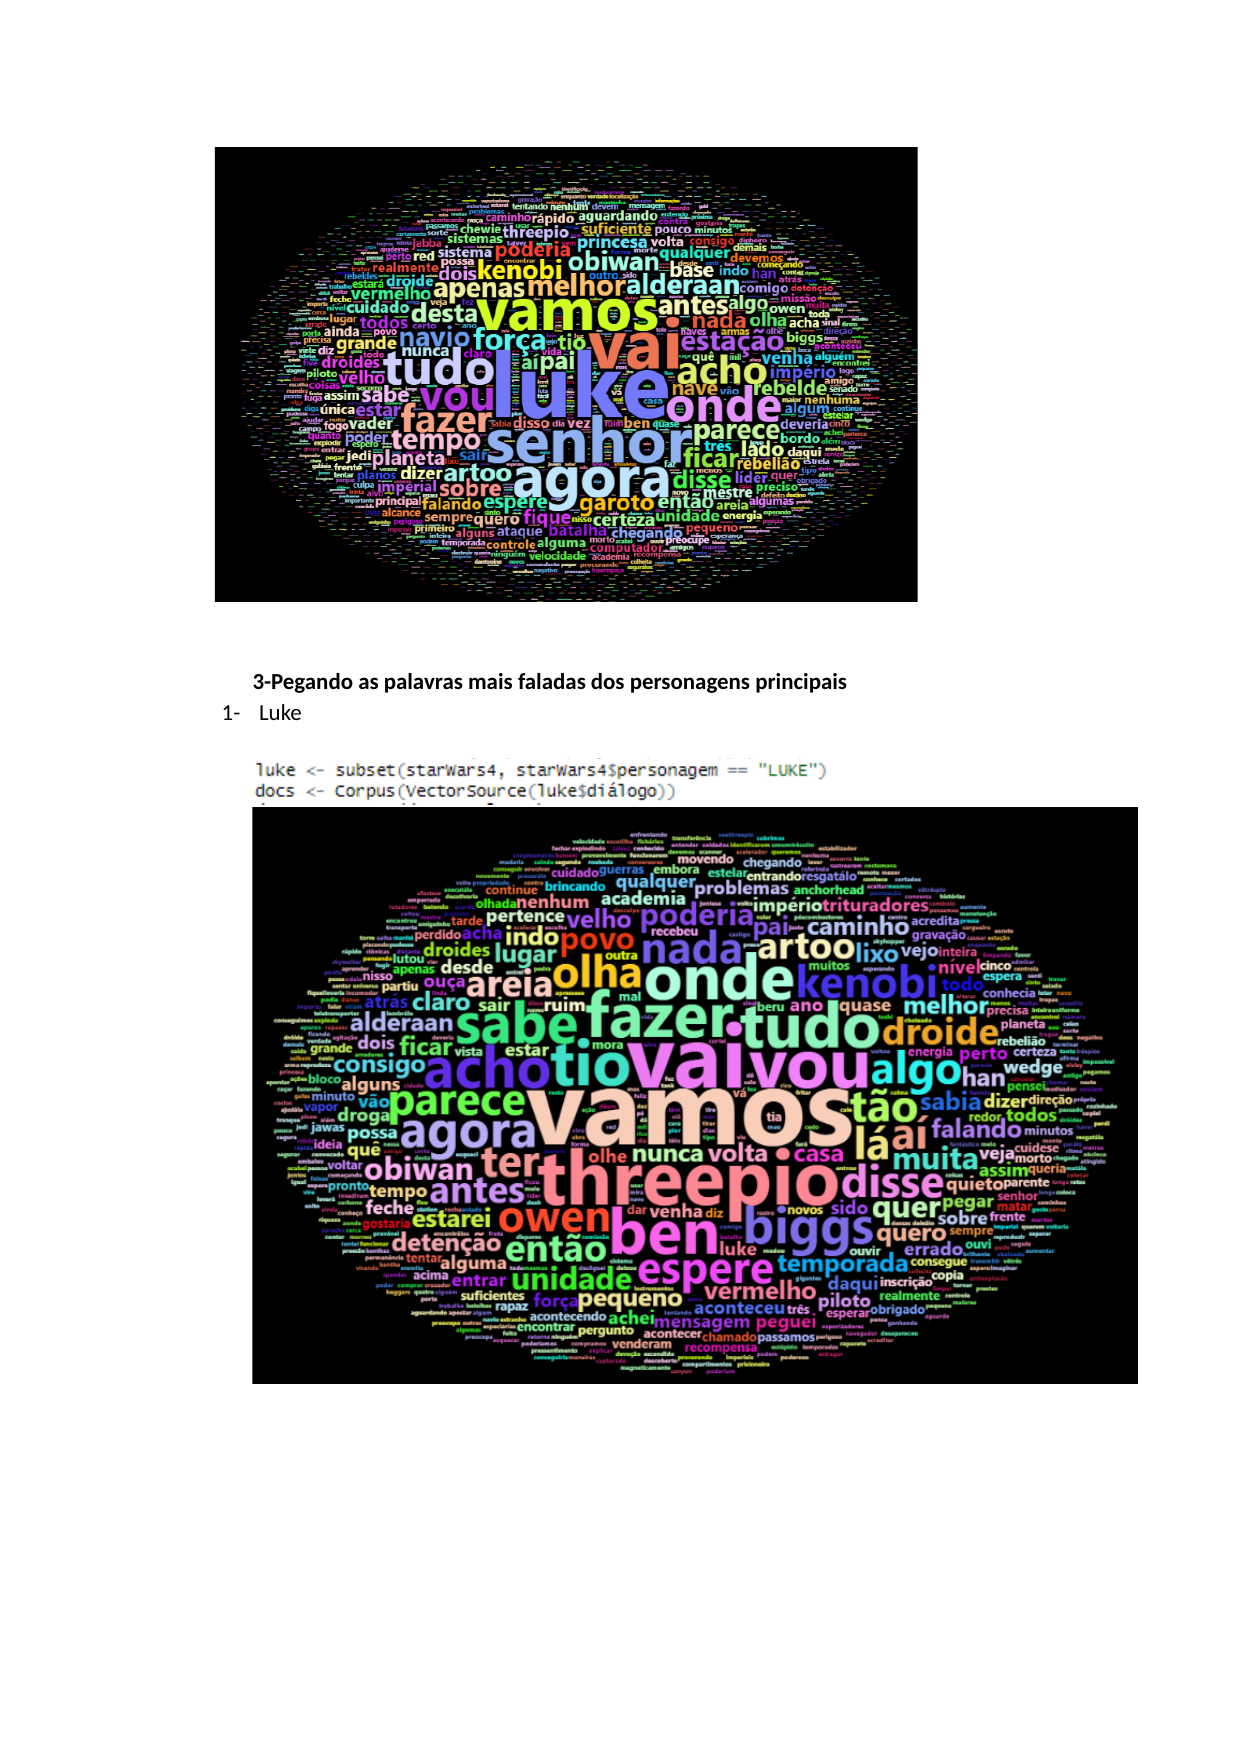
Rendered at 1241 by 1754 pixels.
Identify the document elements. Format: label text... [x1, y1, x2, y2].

list Luke [221, 698, 1063, 726]
list 3-Pegando as palavras mais faladas dos personagens principais [252, 667, 1063, 695]
picture [252, 758, 873, 805]
picture [214, 147, 918, 602]
picture [252, 807, 1138, 1384]
